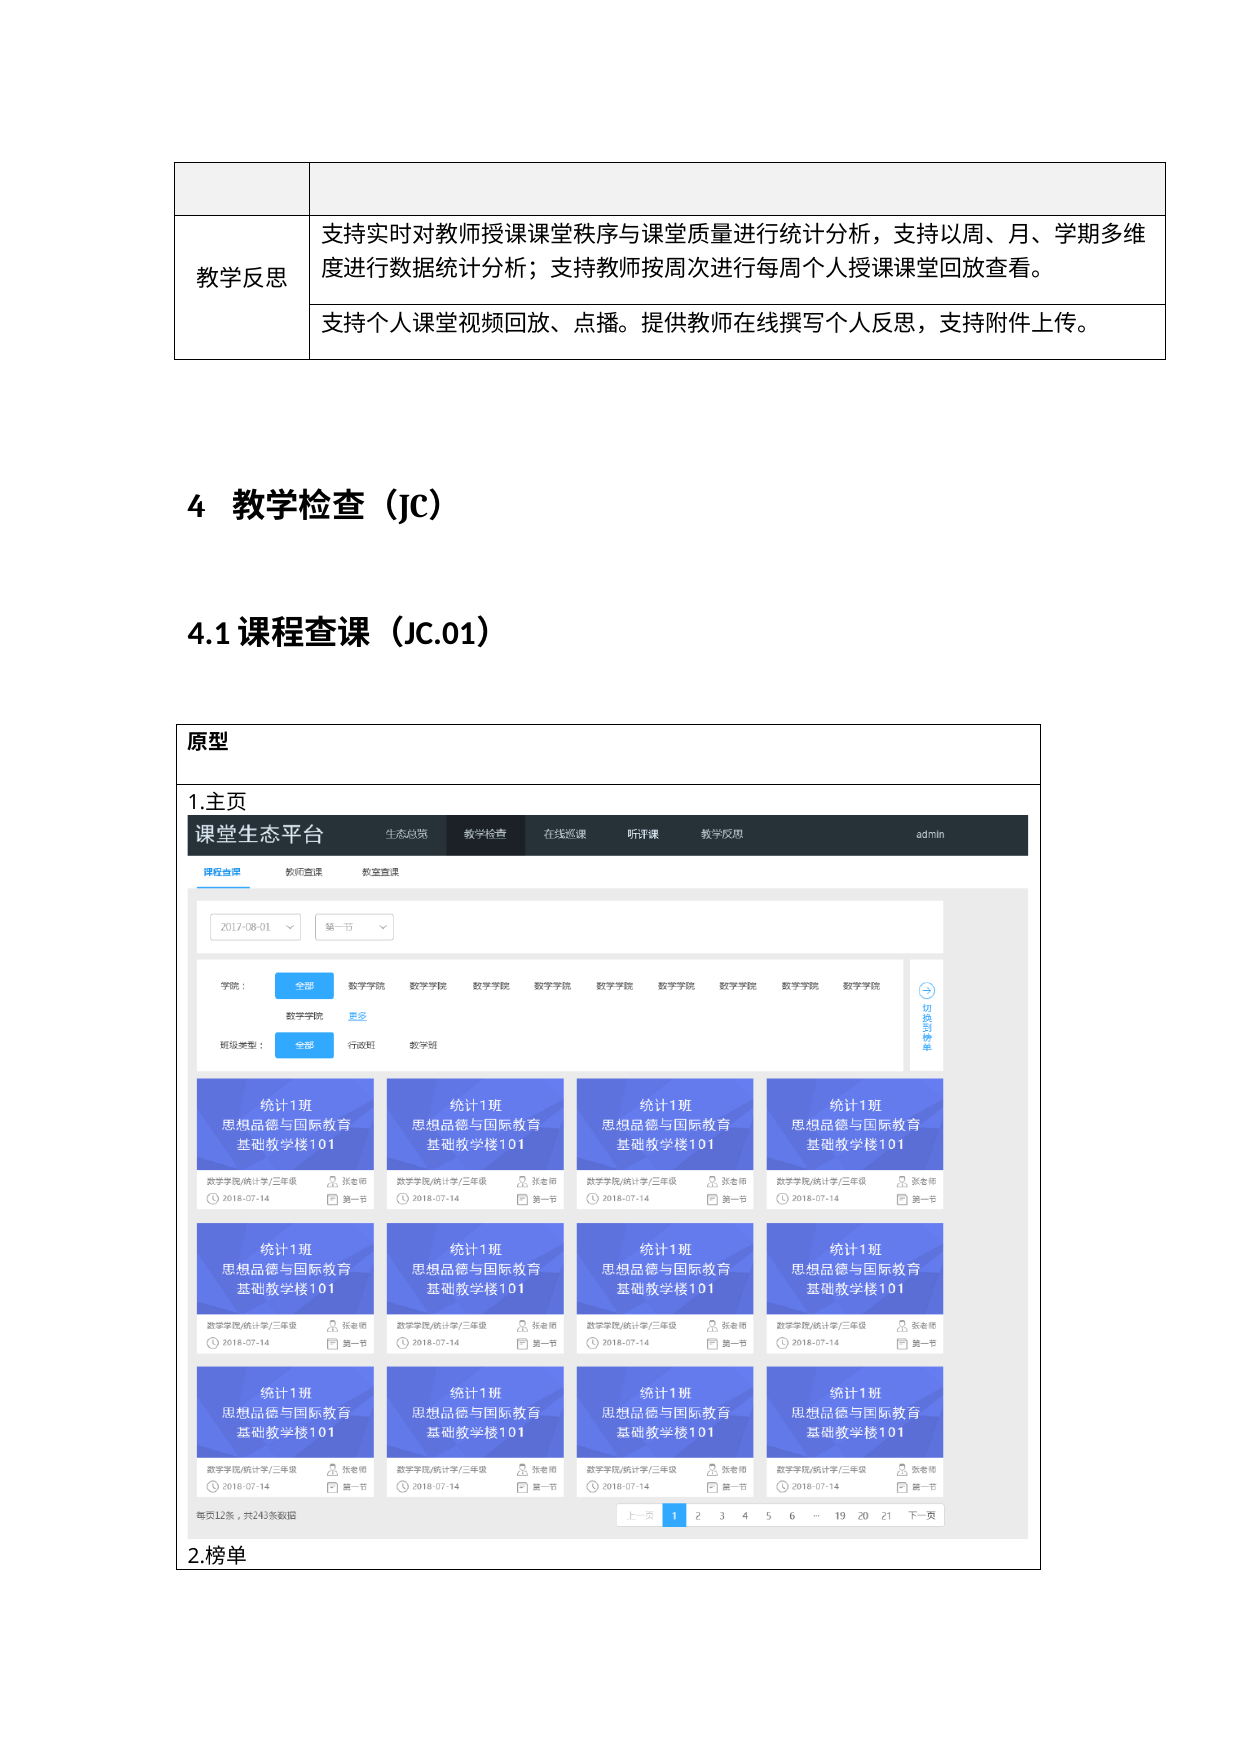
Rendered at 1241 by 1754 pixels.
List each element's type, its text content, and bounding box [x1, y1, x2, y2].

table_cell 支持实时对教师授课课堂秩序与课堂质量进行统计分析，支持以周、月、学期多维度进行数据统计分析；支持教师按周次进行每周个人授课课堂回放查看。 [310, 216, 1165, 303]
table_header 原型 [177, 725, 1040, 784]
table_header 功能模块 [175, 163, 309, 215]
table_header 功能描述 [310, 163, 1165, 215]
subtitle 教学检查（JC） [187, 470, 1053, 535]
table_cell 支持个人课堂视频回放、点播。提供教师在线撰写个人反思，支持附件上传。 [310, 305, 1165, 358]
table_cell 教学反思 [175, 216, 309, 358]
picture [187, 815, 1029, 1539]
subtitle 4.1 课程查课（JC.01） [187, 597, 1053, 662]
table_cell 1.主页 2.榜单 [177, 785, 1040, 1569]
